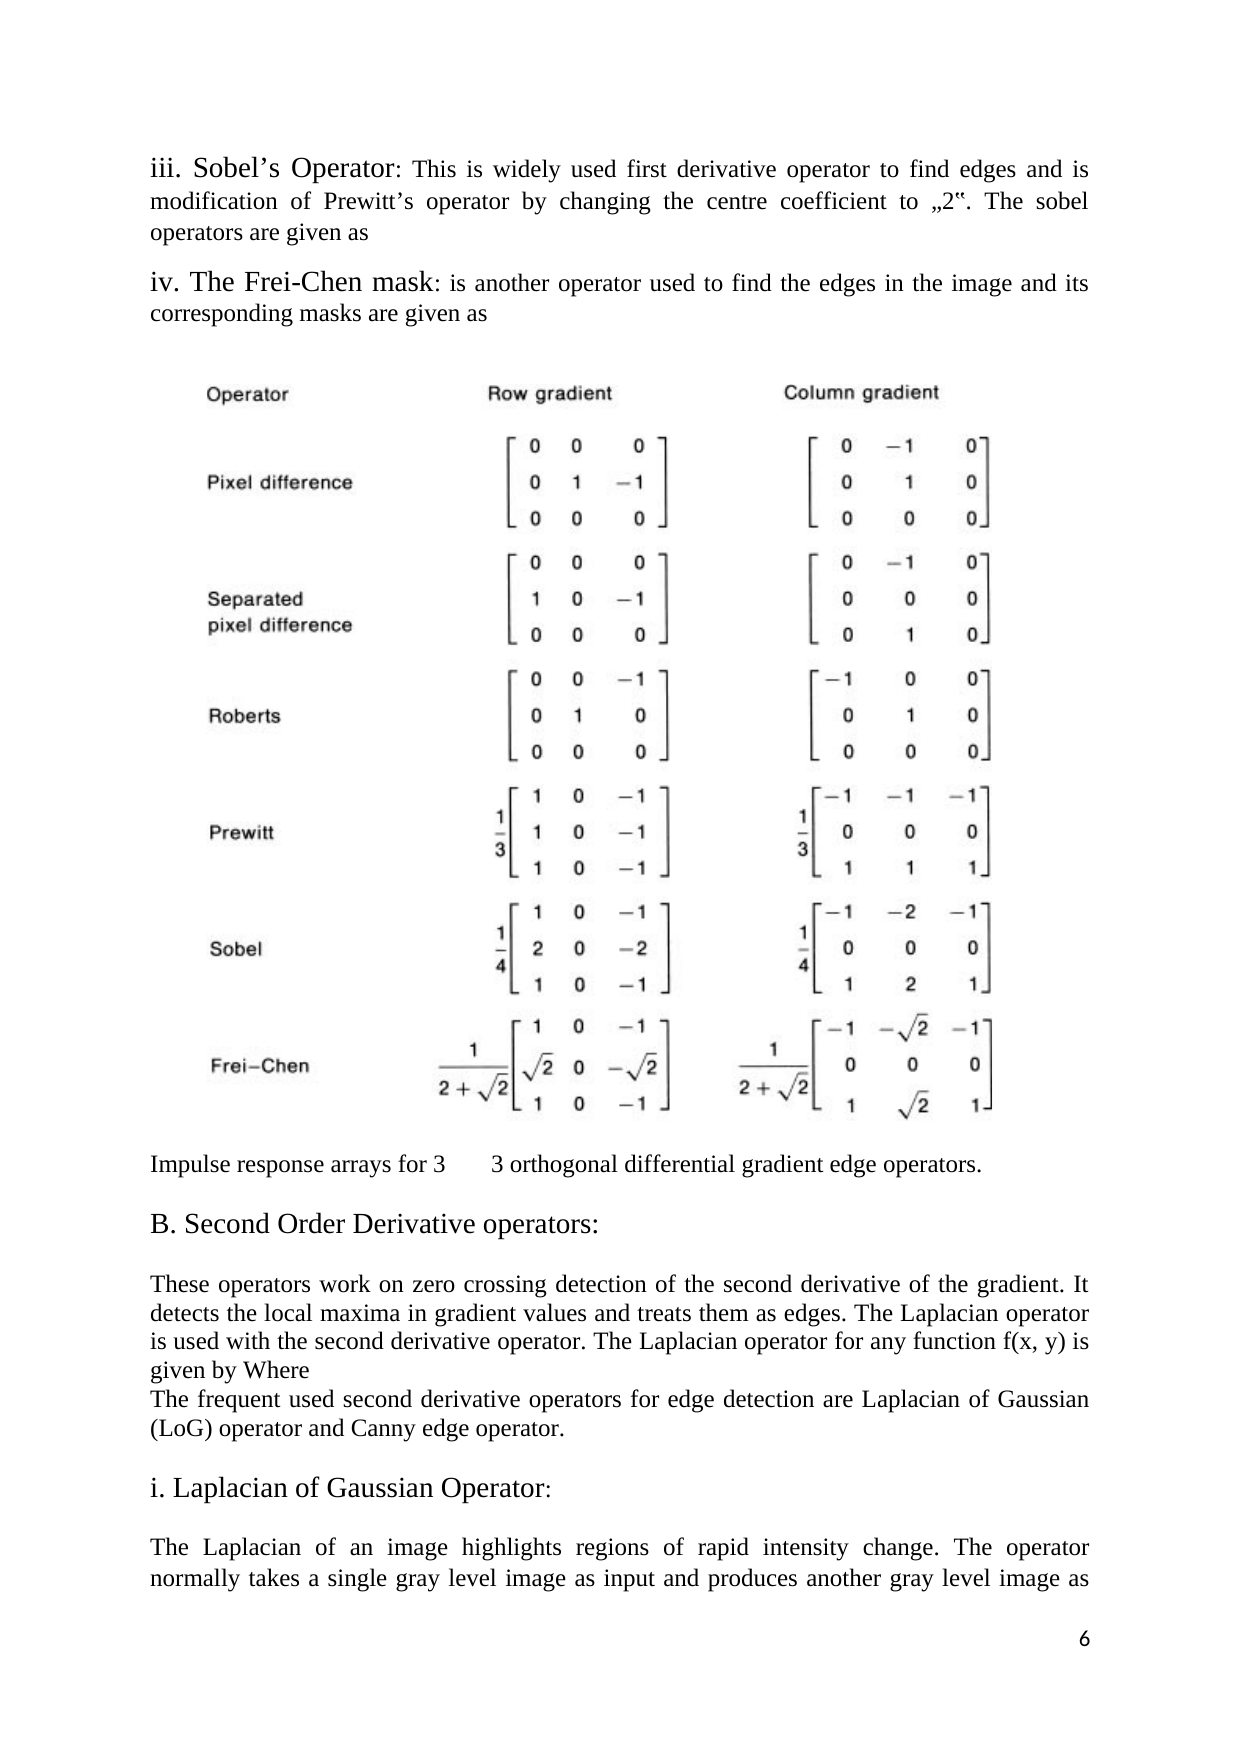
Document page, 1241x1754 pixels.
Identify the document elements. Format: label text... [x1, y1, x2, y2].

text These operators work on zero crossing detection of the second derivative of the gradient. It detects the local maxima in gradient values and treats them as edges. The Laplacian operator is used with the second derivative operator. The Laplacian operator for any function f(x, y) is given by Where [150, 1269, 1090, 1384]
text iii. Sobel’s Operator: This is widely used first derivative operator to find edges and is modification of Prewitt’s operator by changing the centre coefficient to „2‟. The sobel operators are given as [150, 150, 1090, 246]
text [150, 1532, 1090, 1592]
text The frequent used second derivative operators for edge detection are Laplacian of Gaussian (LoG) operator and Canny edge operator. [150, 1384, 1090, 1441]
text Impulse response arrays for 3 3 orthogonal differential gradient edge operators. [150, 1149, 1090, 1178]
text B. Second Order Derivative operators: [150, 1207, 1090, 1240]
text iv. The Frei-Chen mask: is another operator used to find the edges in the image and its corresponding masks are given as [150, 264, 1090, 327]
text i. Laplacian of Gaussian Operator: [150, 1470, 1090, 1504]
